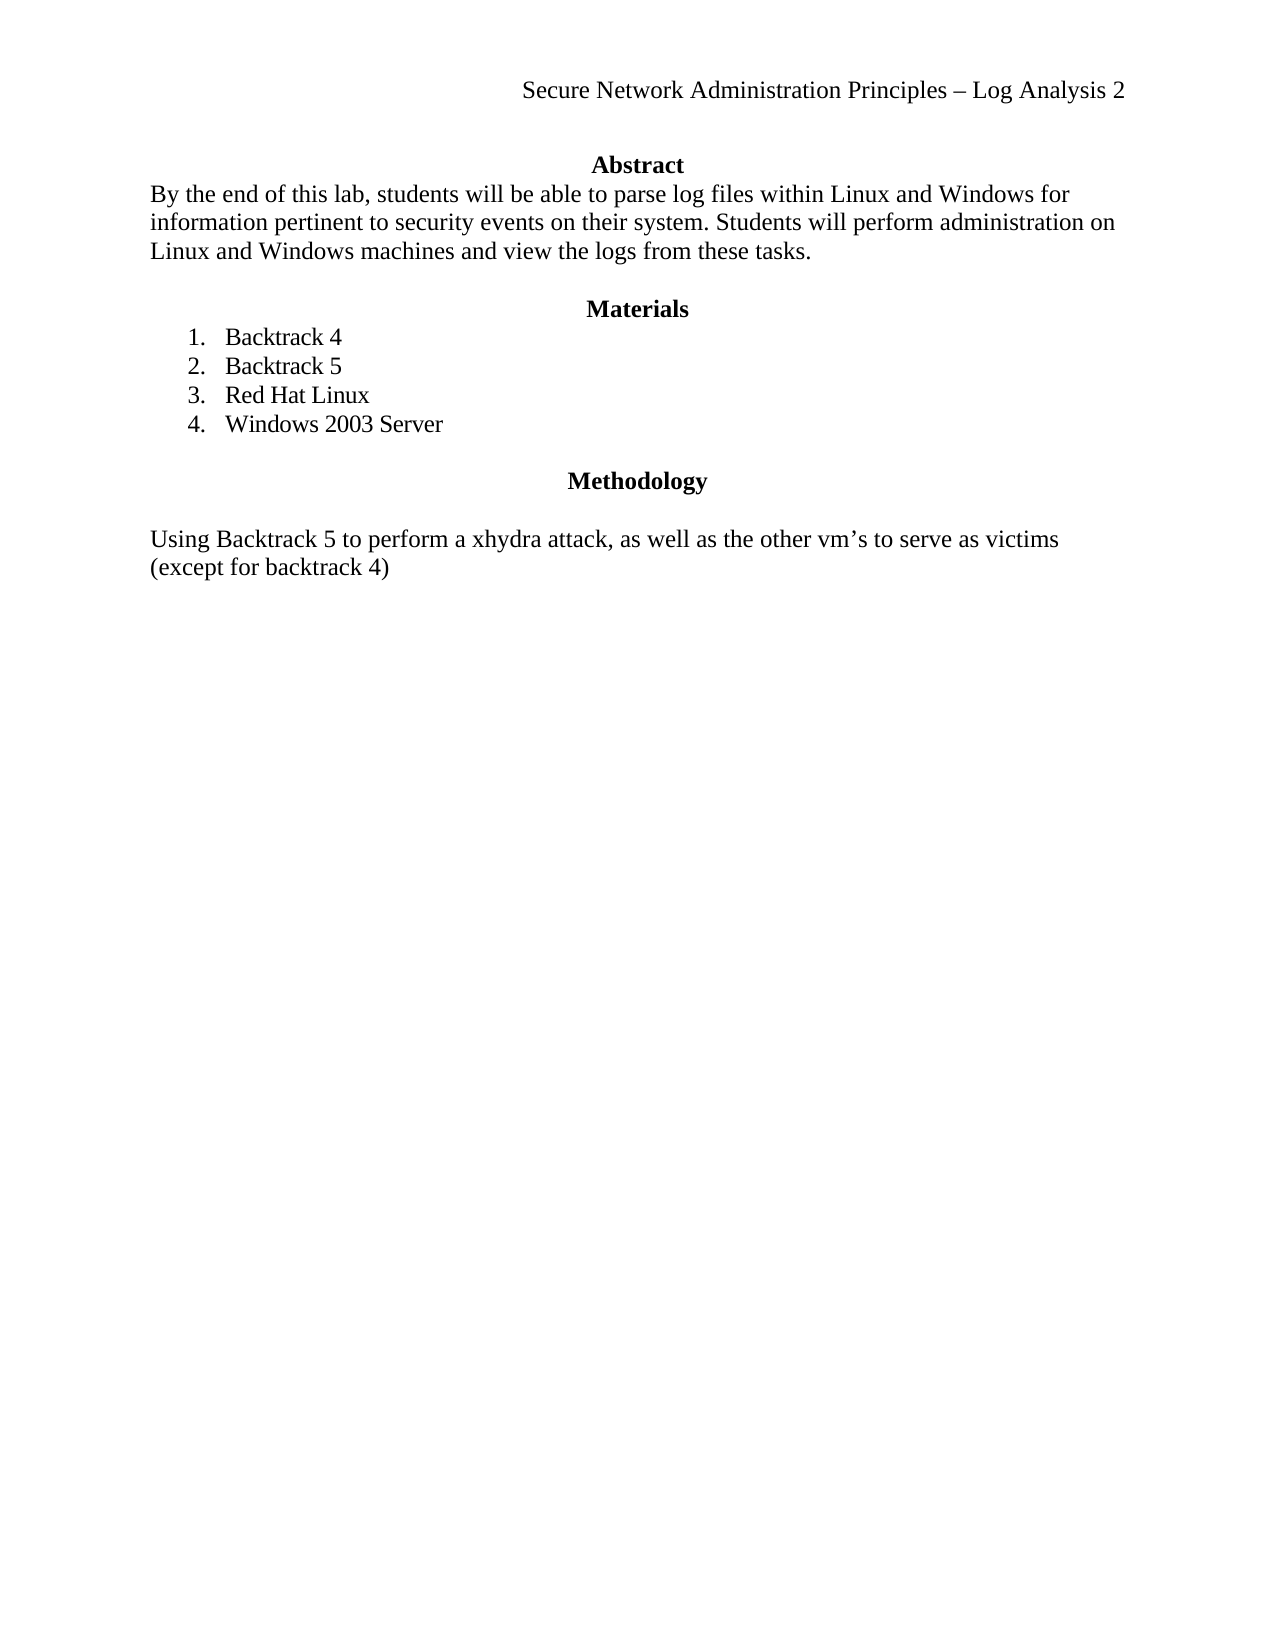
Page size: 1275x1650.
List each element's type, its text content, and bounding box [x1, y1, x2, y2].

text Using Backtrack 5 to perform a xhydra attack, as well as the other vm’s to serve as victims (except for backtrack 4) [150, 524, 1125, 581]
text Materials [150, 294, 1125, 322]
list Red Hat Linux [187, 380, 1125, 409]
list Backtrack 5 [187, 351, 1125, 380]
text Abstract [150, 150, 1125, 179]
text By the end of this lab, students will be able to parse log files within Linux and Windows for information pertinent to security events on their system. Students will perform administration on Linux and Windows machines and view the logs from these tasks. [150, 179, 1125, 265]
list Windows 2003 Server [187, 409, 1125, 437]
text Methodology [150, 466, 1125, 495]
list Backtrack 4 [187, 322, 1125, 351]
